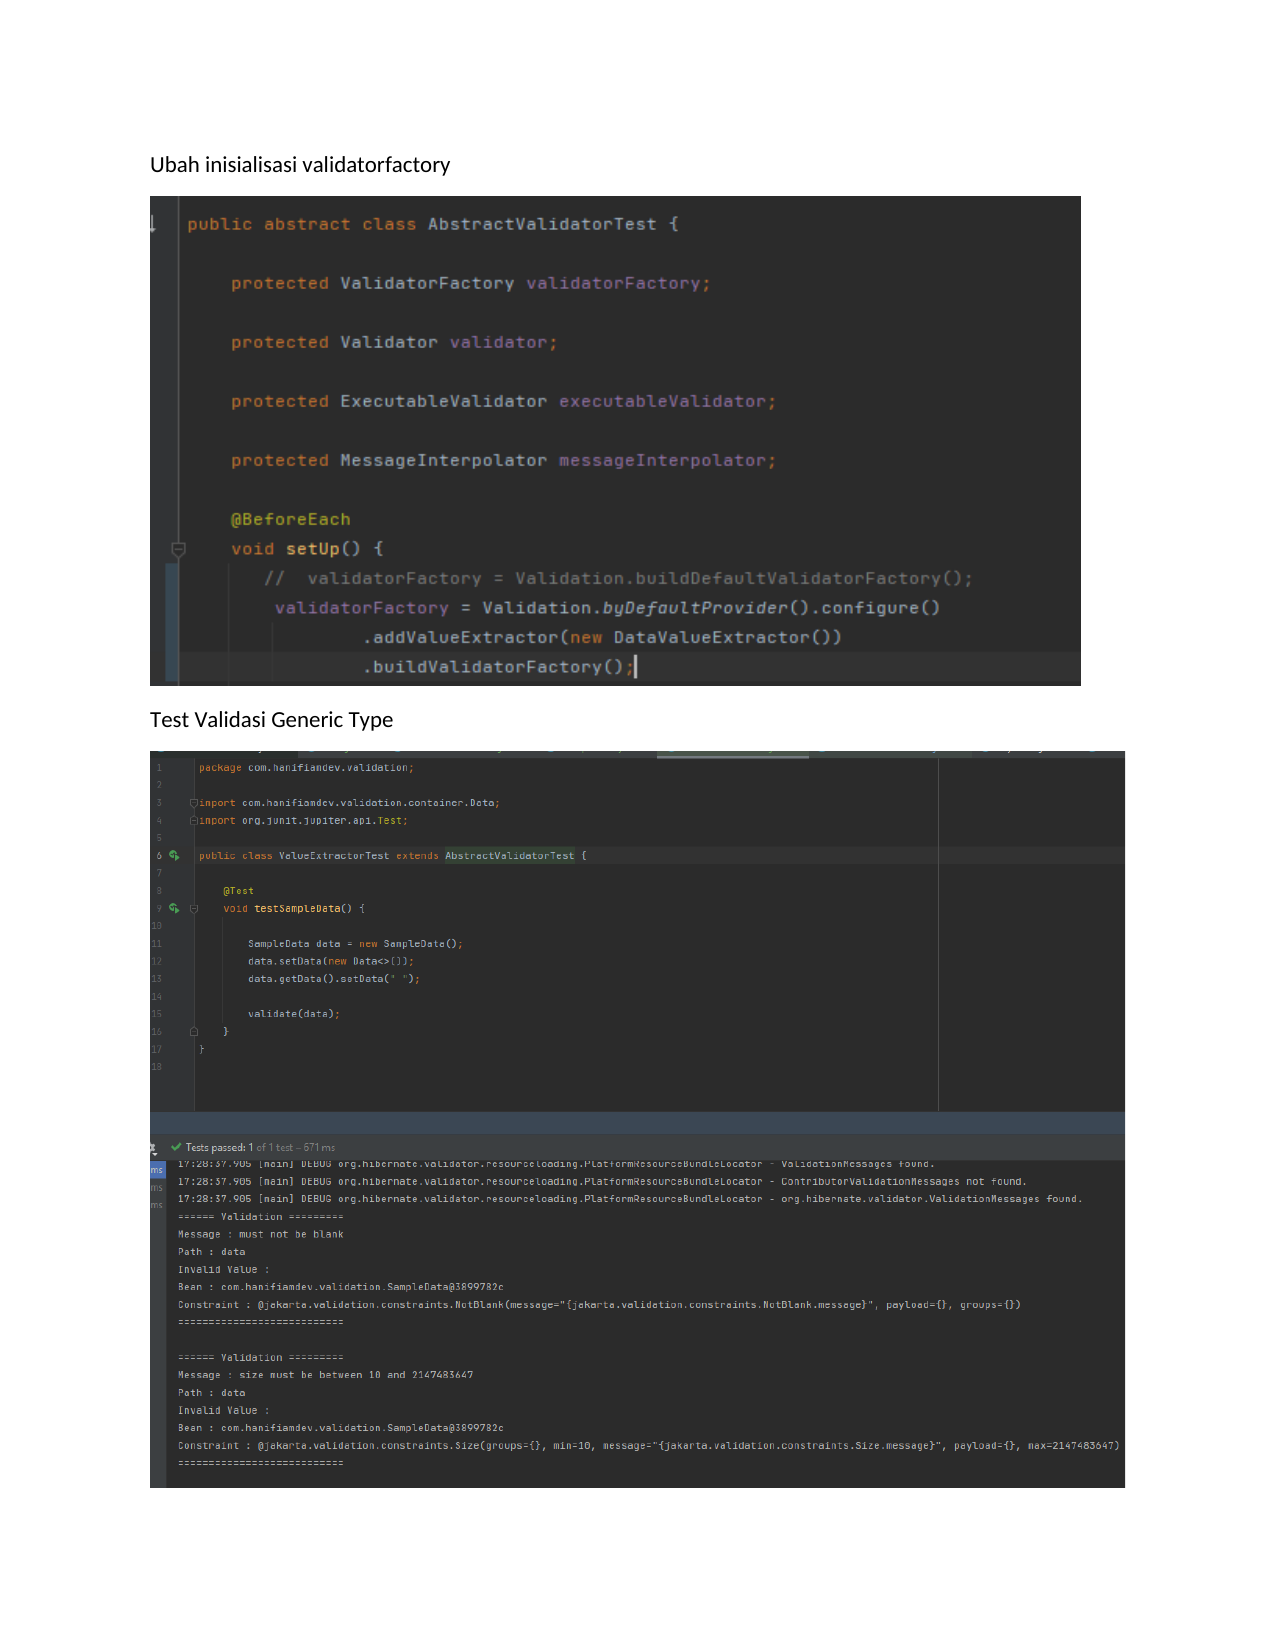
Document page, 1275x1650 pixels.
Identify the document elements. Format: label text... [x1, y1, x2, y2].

text Test Validasi Generic Type [150, 705, 1125, 733]
text Ubah inisialisasi validatorfactory [150, 150, 1125, 178]
picture [150, 751, 1125, 1488]
picture [150, 196, 1081, 686]
